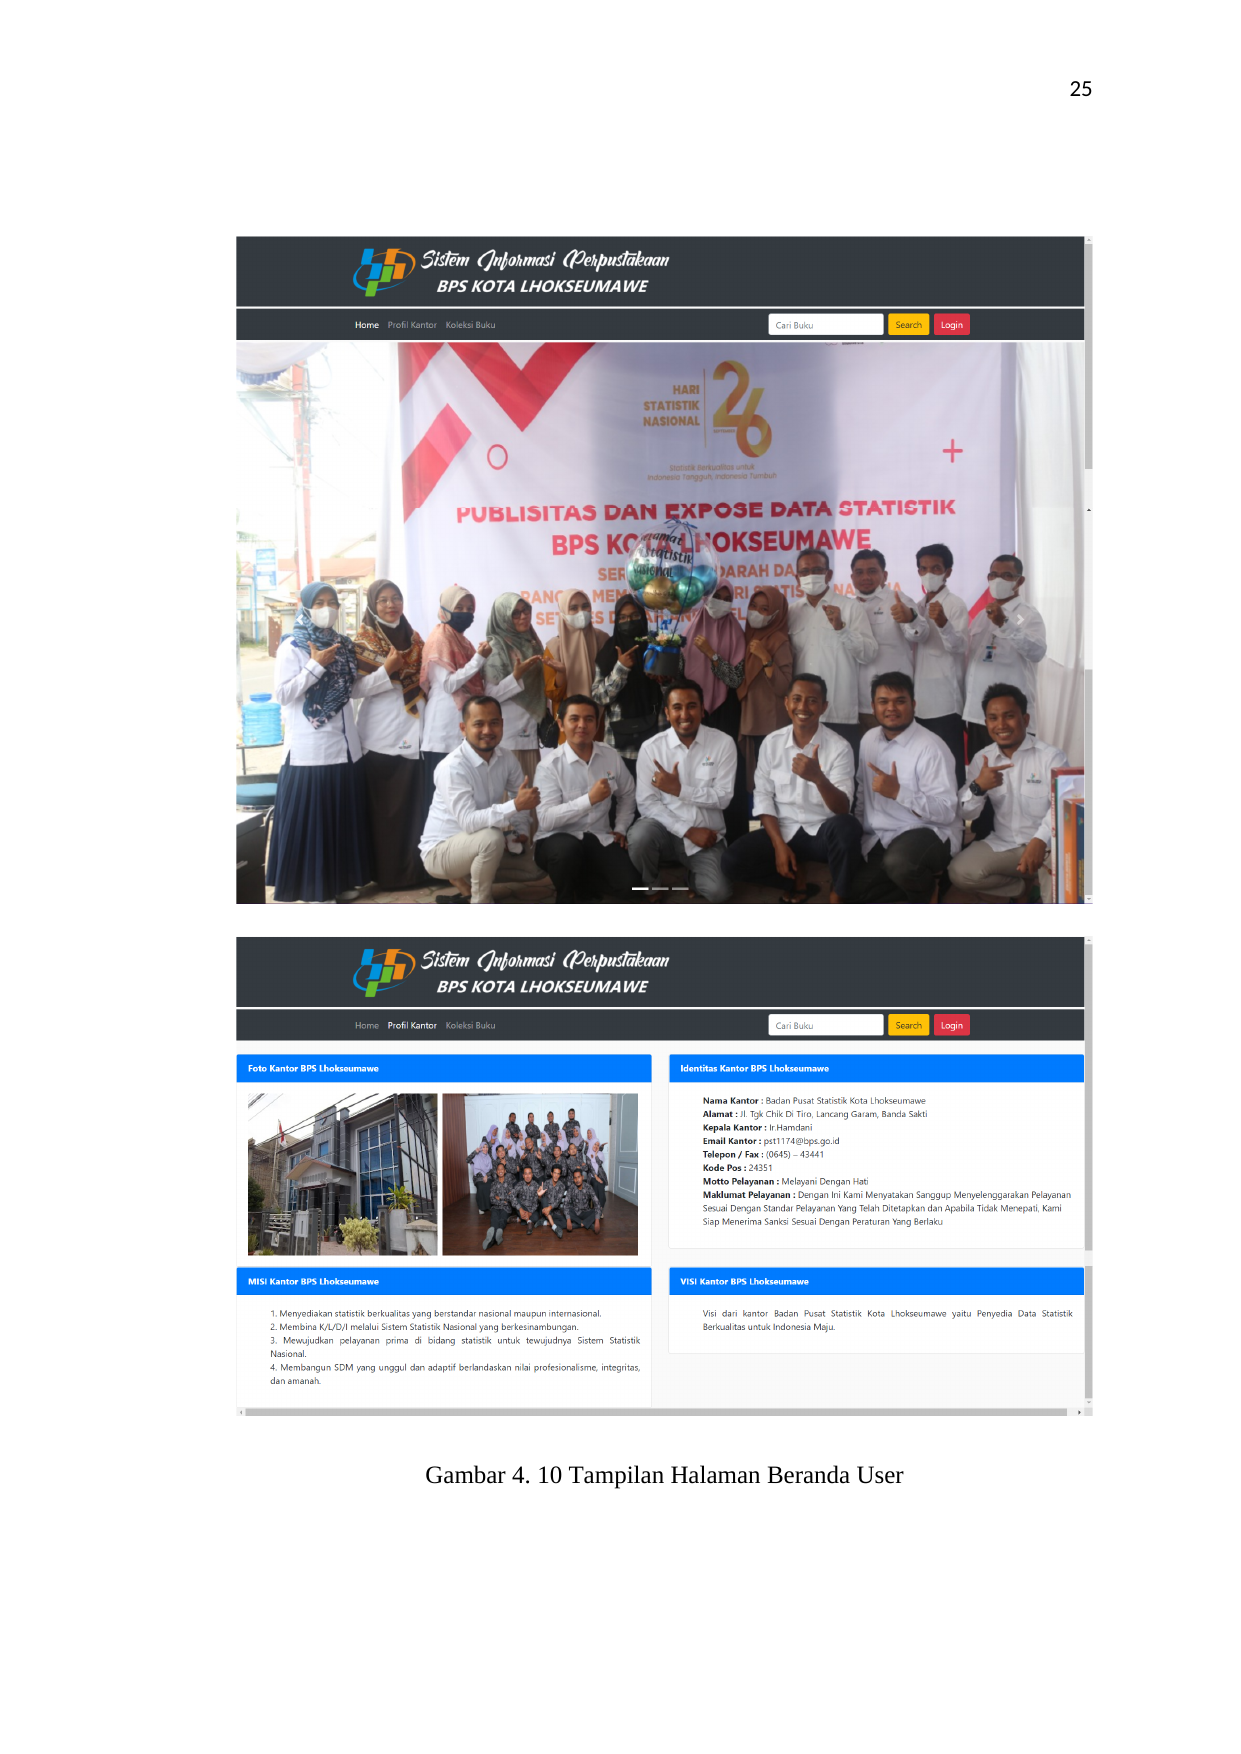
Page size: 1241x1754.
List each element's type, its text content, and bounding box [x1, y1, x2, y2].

text Gambar 4. 10 Tampilan Halaman Beranda User [236, 1461, 1092, 1489]
picture [236, 236, 1093, 904]
picture [236, 936, 1093, 1416]
